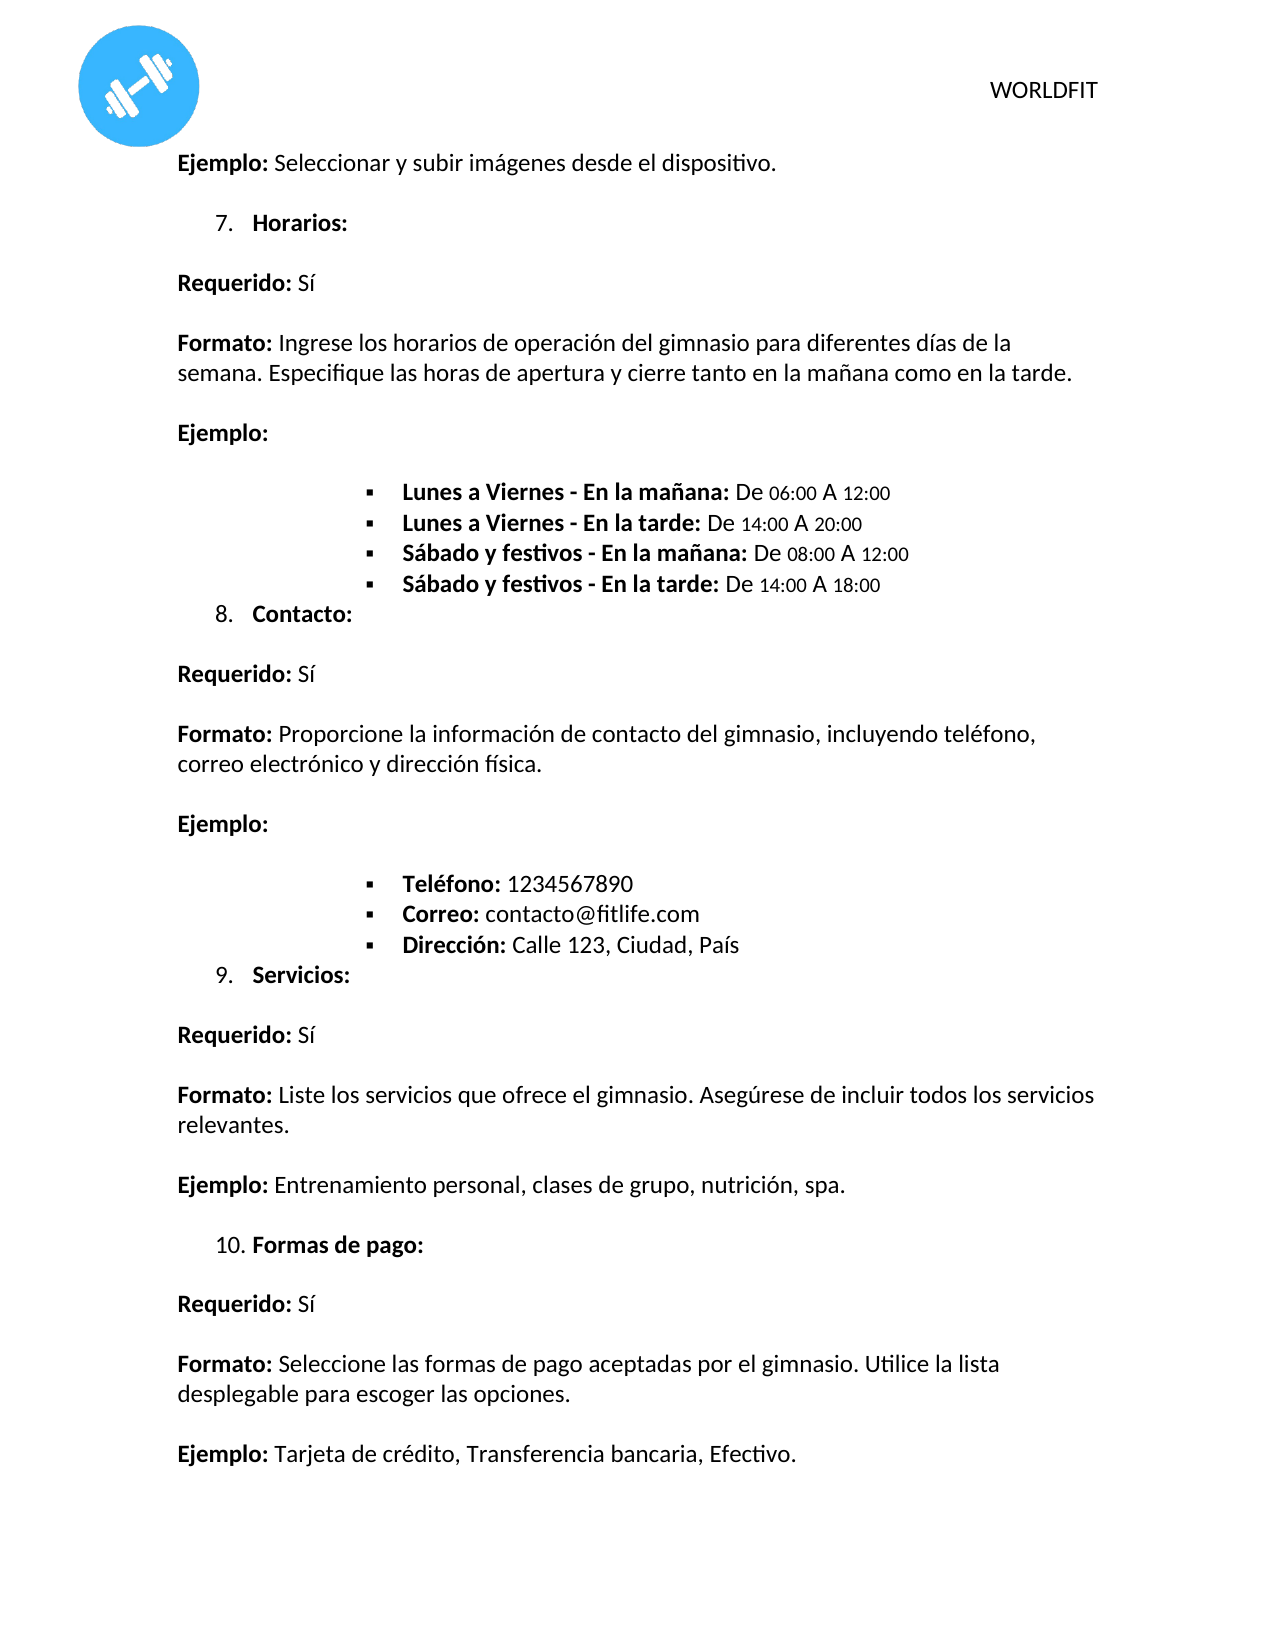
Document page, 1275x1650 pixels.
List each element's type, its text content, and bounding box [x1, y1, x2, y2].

text Ejemplo: Tarjeta de crédito, Transferencia bancaria, Efectivo. [177, 1438, 1098, 1469]
text Formato: Ingrese los horarios de operación del gimnasio para diferentes días de la semana. Especifique las horas de apertura y cierre tanto en la mañana como en la tarde. [177, 327, 1098, 388]
text Ejemplo: Seleccionar y subir imágenes desde el dispositivo. [177, 148, 1098, 178]
list Lunes a Viernes - En la tarde: De 14:00 A 20:00 [365, 507, 1098, 538]
text Formato: Proporcione la información de contacto del gimnasio, incluyendo teléfono, correo electrónico y dirección física. [177, 718, 1098, 779]
list Servicios: [215, 959, 1098, 990]
list Contacto: [215, 599, 1098, 629]
text Ejemplo: [177, 417, 1098, 447]
text Requerido: Sí [177, 1019, 1098, 1050]
text Formato: Liste los servicios que ofrece el gimnasio. Asegúrese de incluir todos los servicios relevantes. [177, 1079, 1098, 1140]
text Ejemplo: [177, 808, 1098, 839]
list Dirección: Calle 123, Ciudad, País [365, 929, 1098, 959]
list Sábado y festivos - En la mañana: De 08:00 A 12:00 [365, 538, 1098, 568]
text Requerido: Sí [177, 658, 1098, 689]
text Formato: Seleccione las formas de pago aceptadas por el gimnasio. Utilice la lista desplegable para escoger las opciones. [177, 1348, 1098, 1409]
text Ejemplo: Entrenamiento personal, clases de grupo, nutrición, spa. [177, 1169, 1098, 1199]
text Requerido: Sí [177, 1288, 1098, 1319]
list Correo: contacto@fitlife.com [365, 898, 1098, 929]
list Horarios: [215, 207, 1098, 238]
list Teléfono: 1234567890 [365, 868, 1098, 898]
list Lunes a Viernes - En la mañana: De 06:00 A 12:00 [365, 477, 1098, 507]
picture [77, 25, 200, 147]
list Sábado y festivos - En la tarde: De 14:00 A 18:00 [365, 568, 1098, 599]
text Requerido: Sí [177, 267, 1098, 297]
list Formas de pago: [215, 1229, 1098, 1259]
